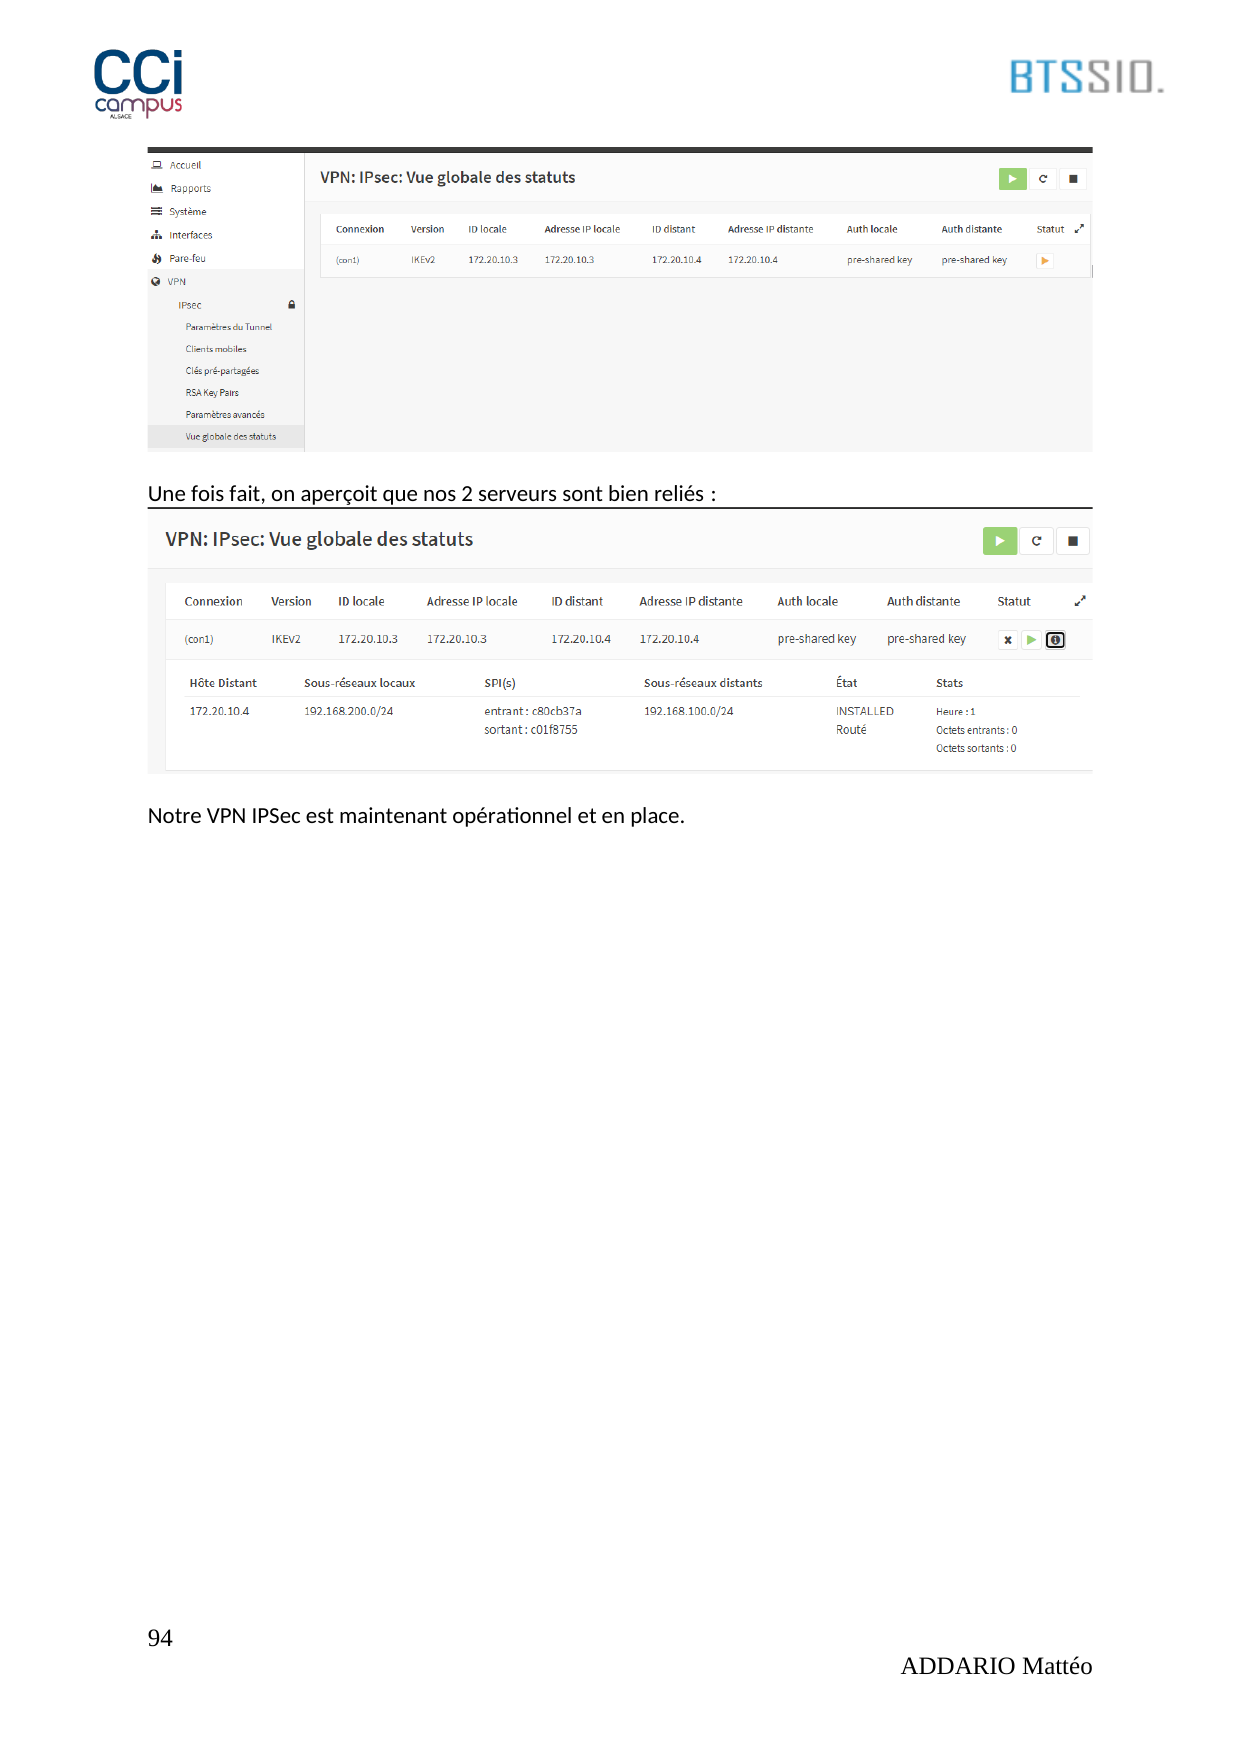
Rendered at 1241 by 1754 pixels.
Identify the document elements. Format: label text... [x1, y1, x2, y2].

picture [81, 45, 195, 123]
picture [147, 147, 1093, 452]
picture [147, 507, 1093, 774]
text Une fois fait, on aperçoit que nos 2 serveurs sont bien reliés : [148, 479, 1092, 507]
text Notre VPN IPSec est maintenant opérationnel et en place. [148, 801, 1092, 829]
picture [1004, 46, 1169, 104]
